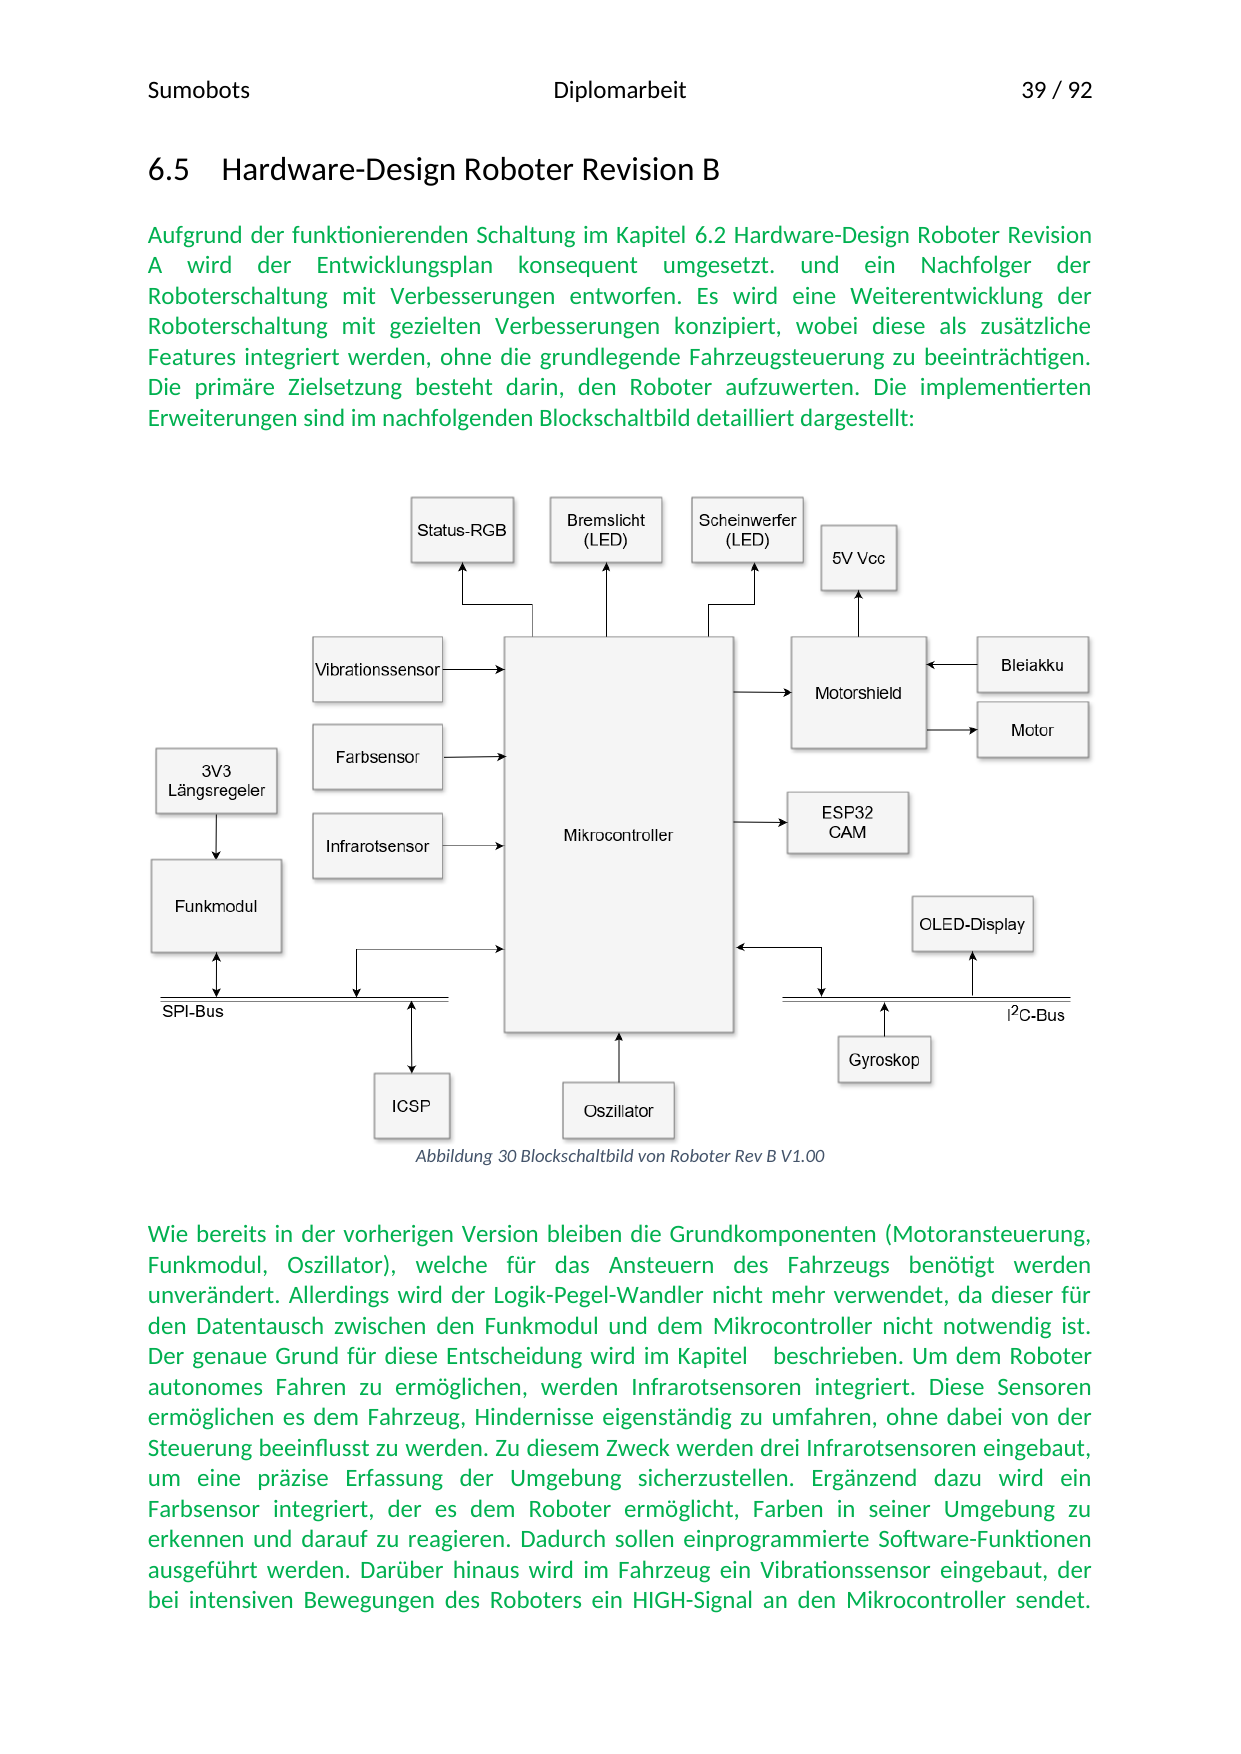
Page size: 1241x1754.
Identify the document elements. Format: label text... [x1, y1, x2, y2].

subtitle Hardware-Design Roboter Revision B [148, 148, 1093, 188]
text Aufgrund der funktionierenden Schaltung im Kapitel 6.2 Hardware-Design Roboter Revision A wird der Entwicklungsplan konsequent umgesetzt. und ein Nachfolger der Roboterschaltung mit Verbesserungen entworfen. Es wird eine Weiterentwicklung der Roboterschaltung mit gezielten Verbesserungen konzipiert, wobei diese als zusätzliche Features integriert werden, ohne die grundlegende Fahrzeugsteuerung zu beeinträchtigen. Die primäre Zielsetzung besteht darin, den Roboter aufzuwerten. Die implementierten Erweiterungen sind im nachfolgenden Blockschaltbild detailliert dargestellt: [148, 219, 1093, 432]
text Abbildung 30 Blockschaltbild von Roboter Rev B V1.00 [148, 1145, 1093, 1167]
picture [147, 493, 1098, 1145]
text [148, 1218, 1093, 1615]
